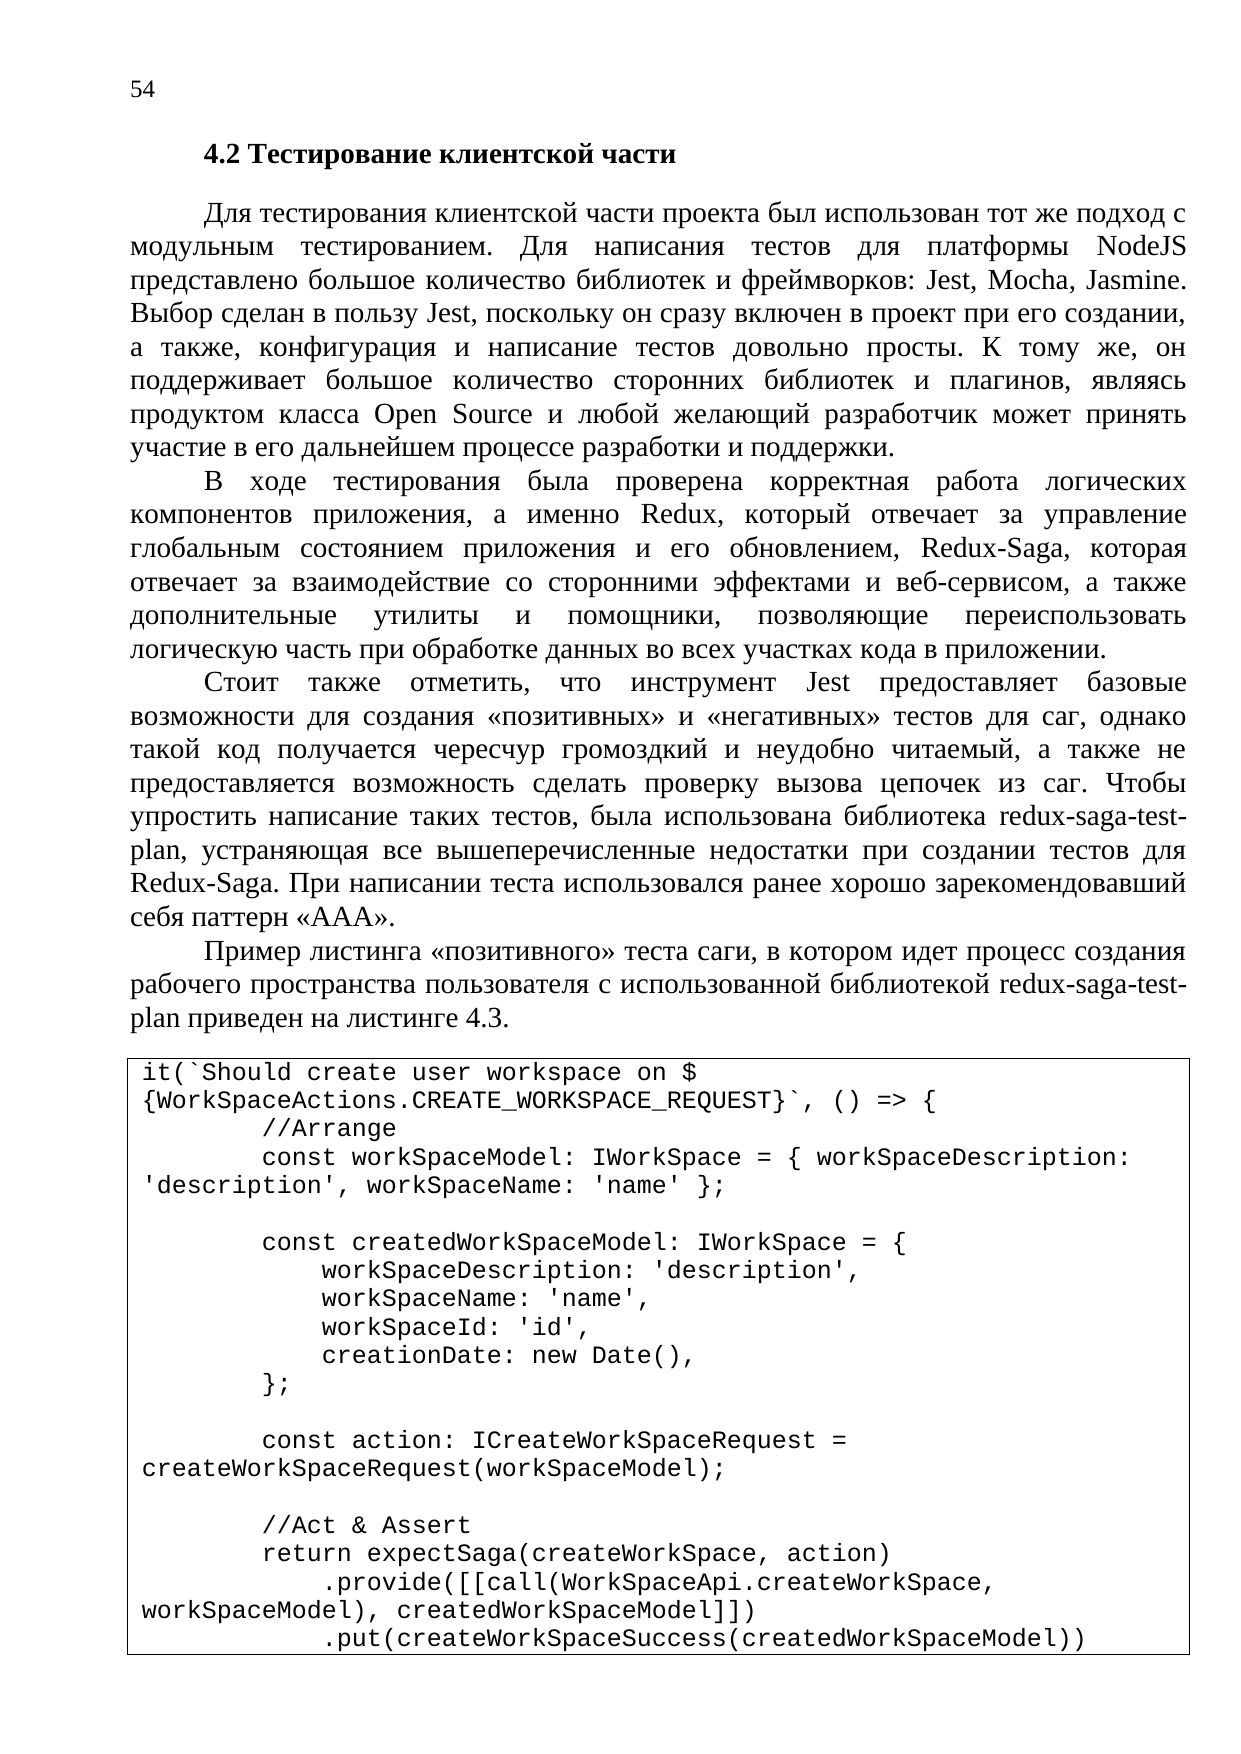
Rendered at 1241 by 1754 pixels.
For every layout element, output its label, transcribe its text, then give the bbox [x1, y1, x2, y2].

list Стоит также отметить, что инструмент Jest предоставляет базовые возможности для создания «позитивных» и «негативных» тестов для саг, однако такой код получается чересчур громоздкий и неудобно читаемый, а также не предоставляется возможность сделать проверку вызова цепочек из саг. Чтобы упростить написание таких тестов, была использована библиотека redux-saga-test-plan, устраняющая все вышеперечисленные недостатки при создании тестов для Redux-Saga. При написании теста использовался ранее хорошо зарекомендовавший себя паттерн «ААА». [130, 664, 1187, 933]
list В ходе тестирования была проверена корректная работа логических компонентов приложения, а именно Redux, который отвечает за управление глобальным состоянием приложения и его обновлением, Redux-Saga, которая отвечает за взаимодействие со сторонними эффектами и веб-сервисом, а также дополнительные утилиты и помощники, позволяющие переиспользовать логическую часть при обработке данных во всех участках кода в приложении. [130, 463, 1187, 664]
list Для тестирования клиентской части проекта был использован тот же подход с модульным тестированием. Для написания тестов для платформы NodeJS представлено большое количество библиотек и фреймворков: Jest, Mocha, Jasmine. Выбор сделан в пользу Jest, поскольку он сразу включен в проект при его создании, а также, конфигурация и написание тестов довольно просты. К тому же, он поддерживает большое количество сторонних библиотек и плагинов, являясь продуктом класса Open Source и любой желающий разработчик может принять участие в его дальнейшем процессе разработки и поддержки. [130, 195, 1187, 463]
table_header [128, 1059, 1189, 1654]
list Пример листинга «позитивного» теста саги, в котором идет процесс создания рабочего пространства пользователя с использованной библиотекой redux-saga-test-plan приведен на листинге 4.3. [130, 933, 1187, 1033]
list Тестирование клиентской части [130, 136, 1187, 170]
